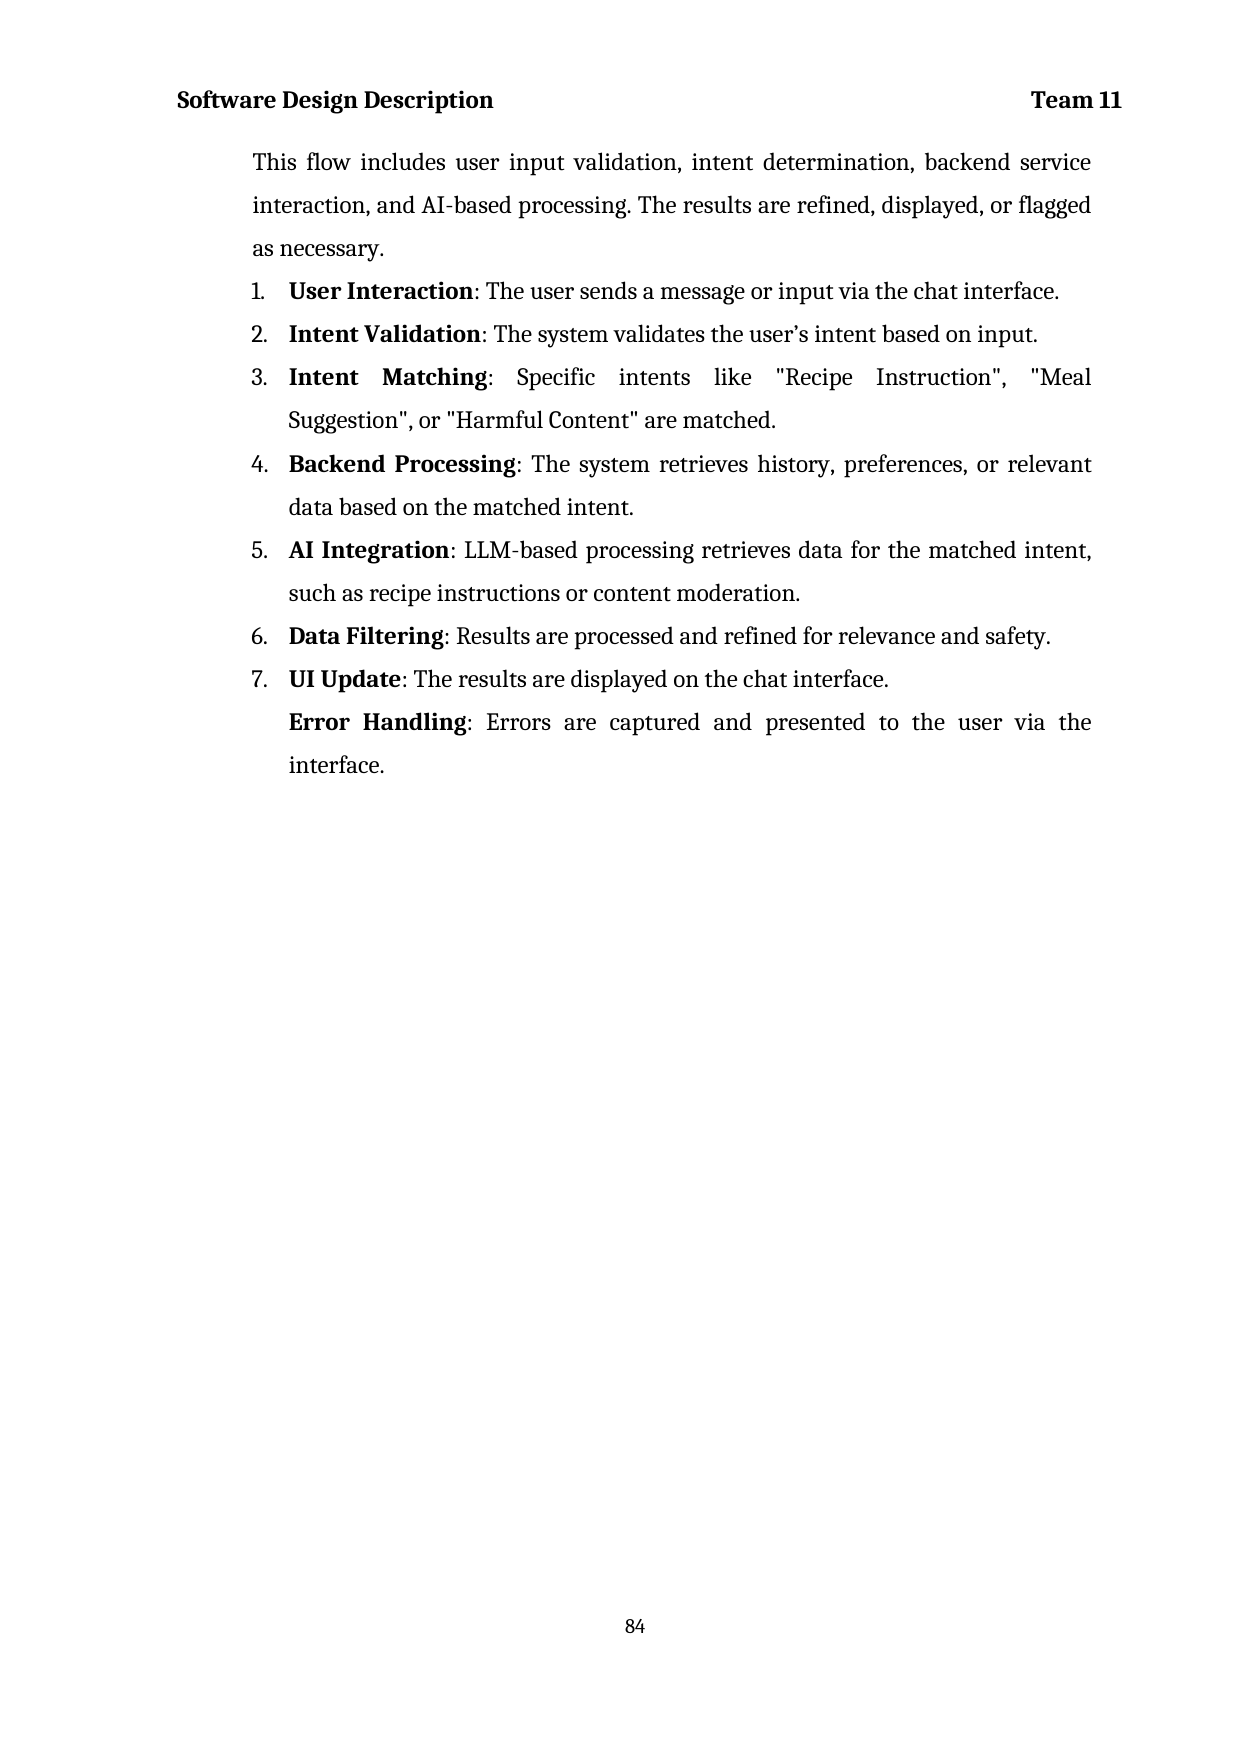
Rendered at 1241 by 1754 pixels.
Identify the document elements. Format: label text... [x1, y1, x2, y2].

list User Interaction: The user sends a message or input via the chat interface. [251, 277, 1092, 306]
list Intent Matching: Specific intents like "Recipe Instruction", "Meal Suggestion", or "Harmful Content" are matched. [251, 363, 1092, 435]
list AI Integration: LLM-based processing retrieves data for the matched intent, such as recipe instructions or content moderation. [251, 536, 1092, 608]
list Intent Validation: The system validates the user’s intent based on input. [251, 320, 1092, 349]
list Error Handling: Errors are captured and presented to the user via the interface. [288, 708, 1092, 780]
list Backend Processing: The system retrieves history, preferences, or relevant data based on the matched intent. [251, 449, 1092, 521]
list This flow includes user input validation, intent determination, backend service interaction, and AI-based processing. The results are refined, displayed, or flagged as necessary. [252, 148, 1092, 263]
list UI Update: The results are displayed on the chat interface. [251, 665, 1092, 694]
list Data Filtering: Results are processed and refined for relevance and safety. [251, 622, 1092, 651]
